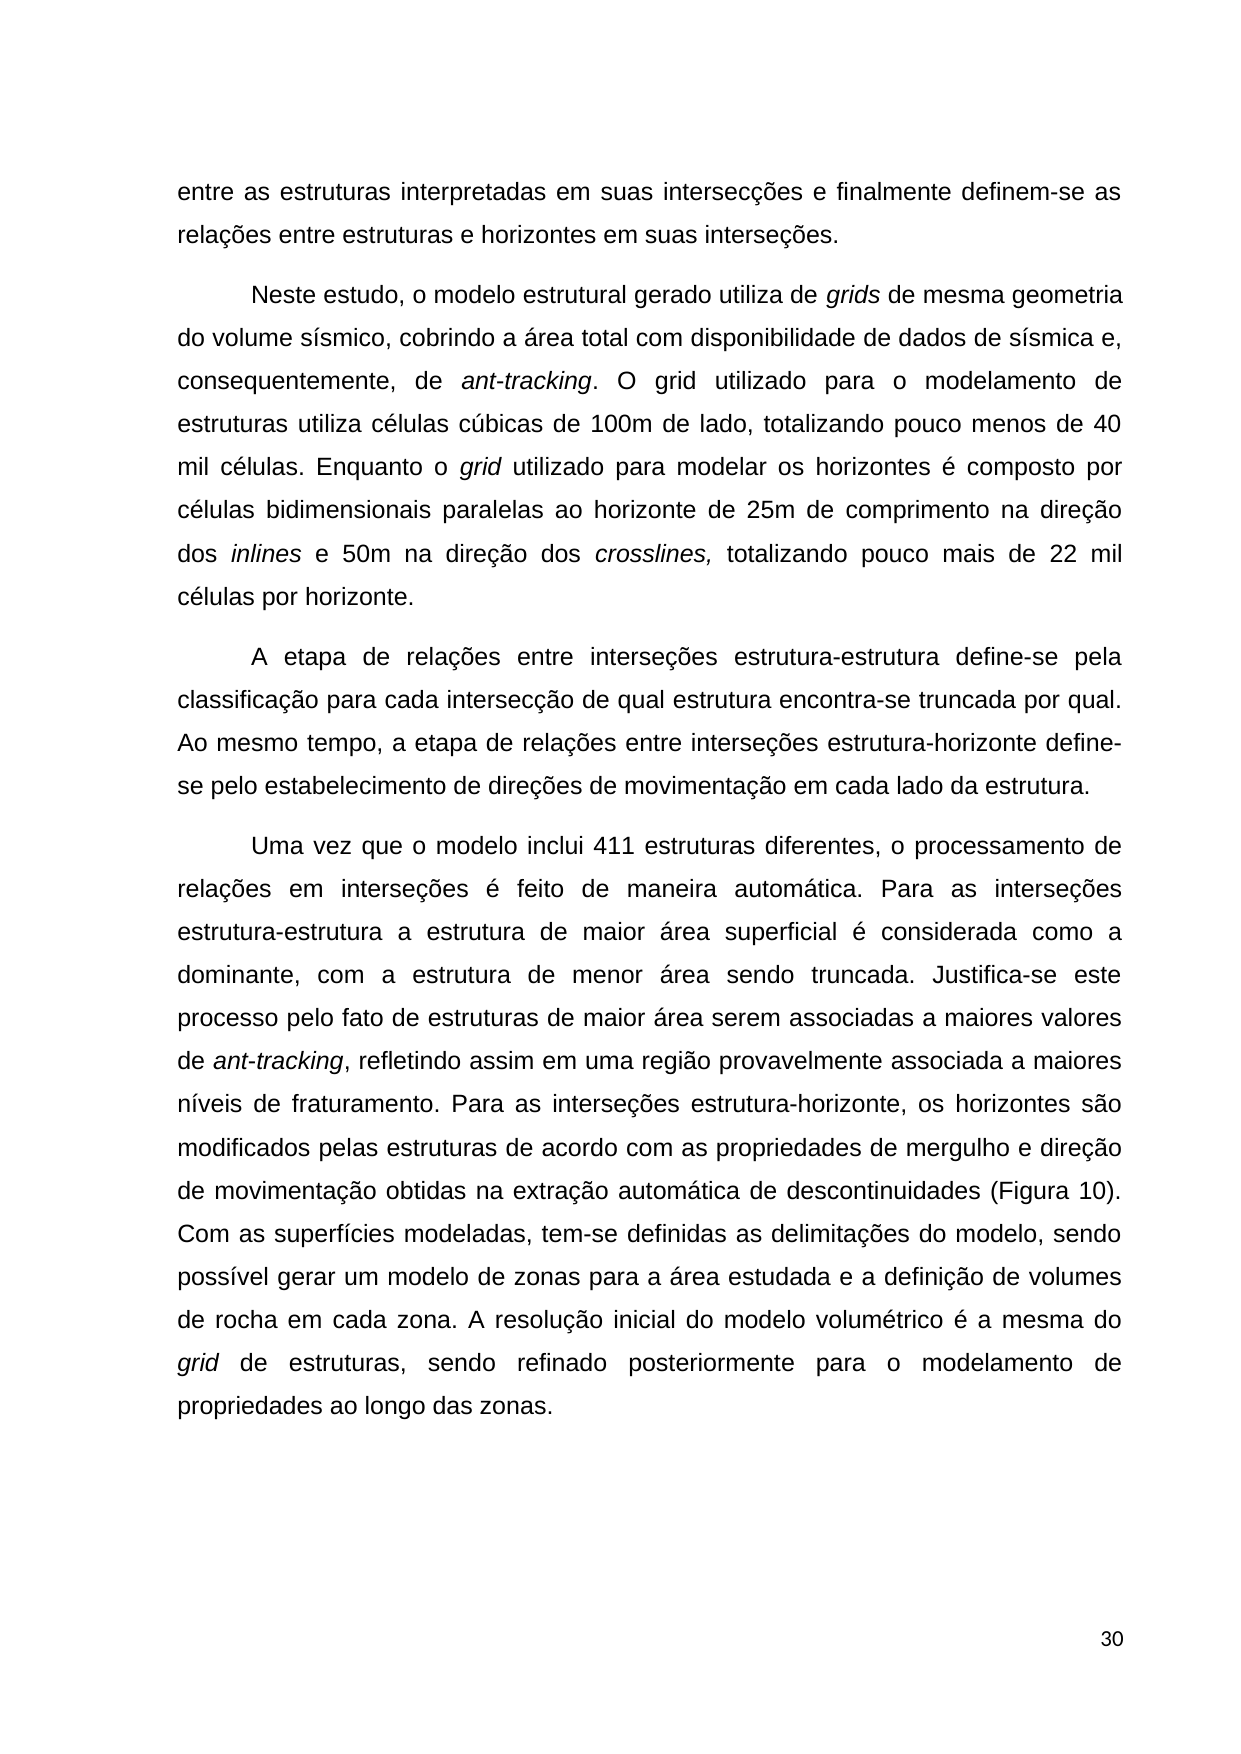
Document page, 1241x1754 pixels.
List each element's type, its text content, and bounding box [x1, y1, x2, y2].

text Uma vez que o modelo inclui 411 estruturas diferentes, o processamento de relações em interseções é feito de maneira automática. Para as interseções estrutura-estrutura a estrutura de maior área superficial é considerada como a dominante, com a estrutura de menor área sendo truncada. Justifica-se este processo pelo fato de estruturas de maior área serem associadas a maiores valores de ant-tracking, refletindo assim em uma região provavelmente associada a maiores níveis de fraturamento. Para as interseções estrutura-horizonte, os horizontes são modificados pelas estruturas de acordo com as propriedades de mergulho e direção de movimentação obtidas na extração automática de descontinuidades (Figura 10). Com as superfícies modeladas, tem-se definidas as delimitações do modelo, sendo possível gerar um modelo de zonas para a área estudada e a definição de volumes de rocha em cada zona. A resolução inicial do modelo volumétrico é a mesma do grid de estruturas, sendo refinado posteriormente para o modelamento de propriedades ao longo das zonas. [177, 831, 1123, 1420]
text A etapa de relações entre interseções estrutura-estrutura define-se pela classificação para cada intersecção de qual estrutura encontra-se truncada por qual. Ao mesmo tempo, a etapa de relações entre interseções estrutura-horizonte define-se pelo estabelecimento de direções de movimentação em cada lado da estrutura. [177, 642, 1123, 800]
text Neste estudo, o modelo estrutural gerado utiliza de grids de mesma geometria do volume sísmico, cobrindo a área total com disponibilidade de dados de sísmica e, consequentemente, de ant-tracking. O grid utilizado para o modelamento de estruturas utiliza células cúbicas de 100m de lado, totalizando pouco menos de 40 mil células. Enquanto o grid utilizado para modelar os horizontes é composto por células bidimensionais paralelas ao horizonte de 25m de comprimento na direção dos inlines e 50m na direção dos crosslines, totalizando pouco mais de 22 mil células por horizonte. [177, 280, 1123, 611]
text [177, 177, 1123, 249]
